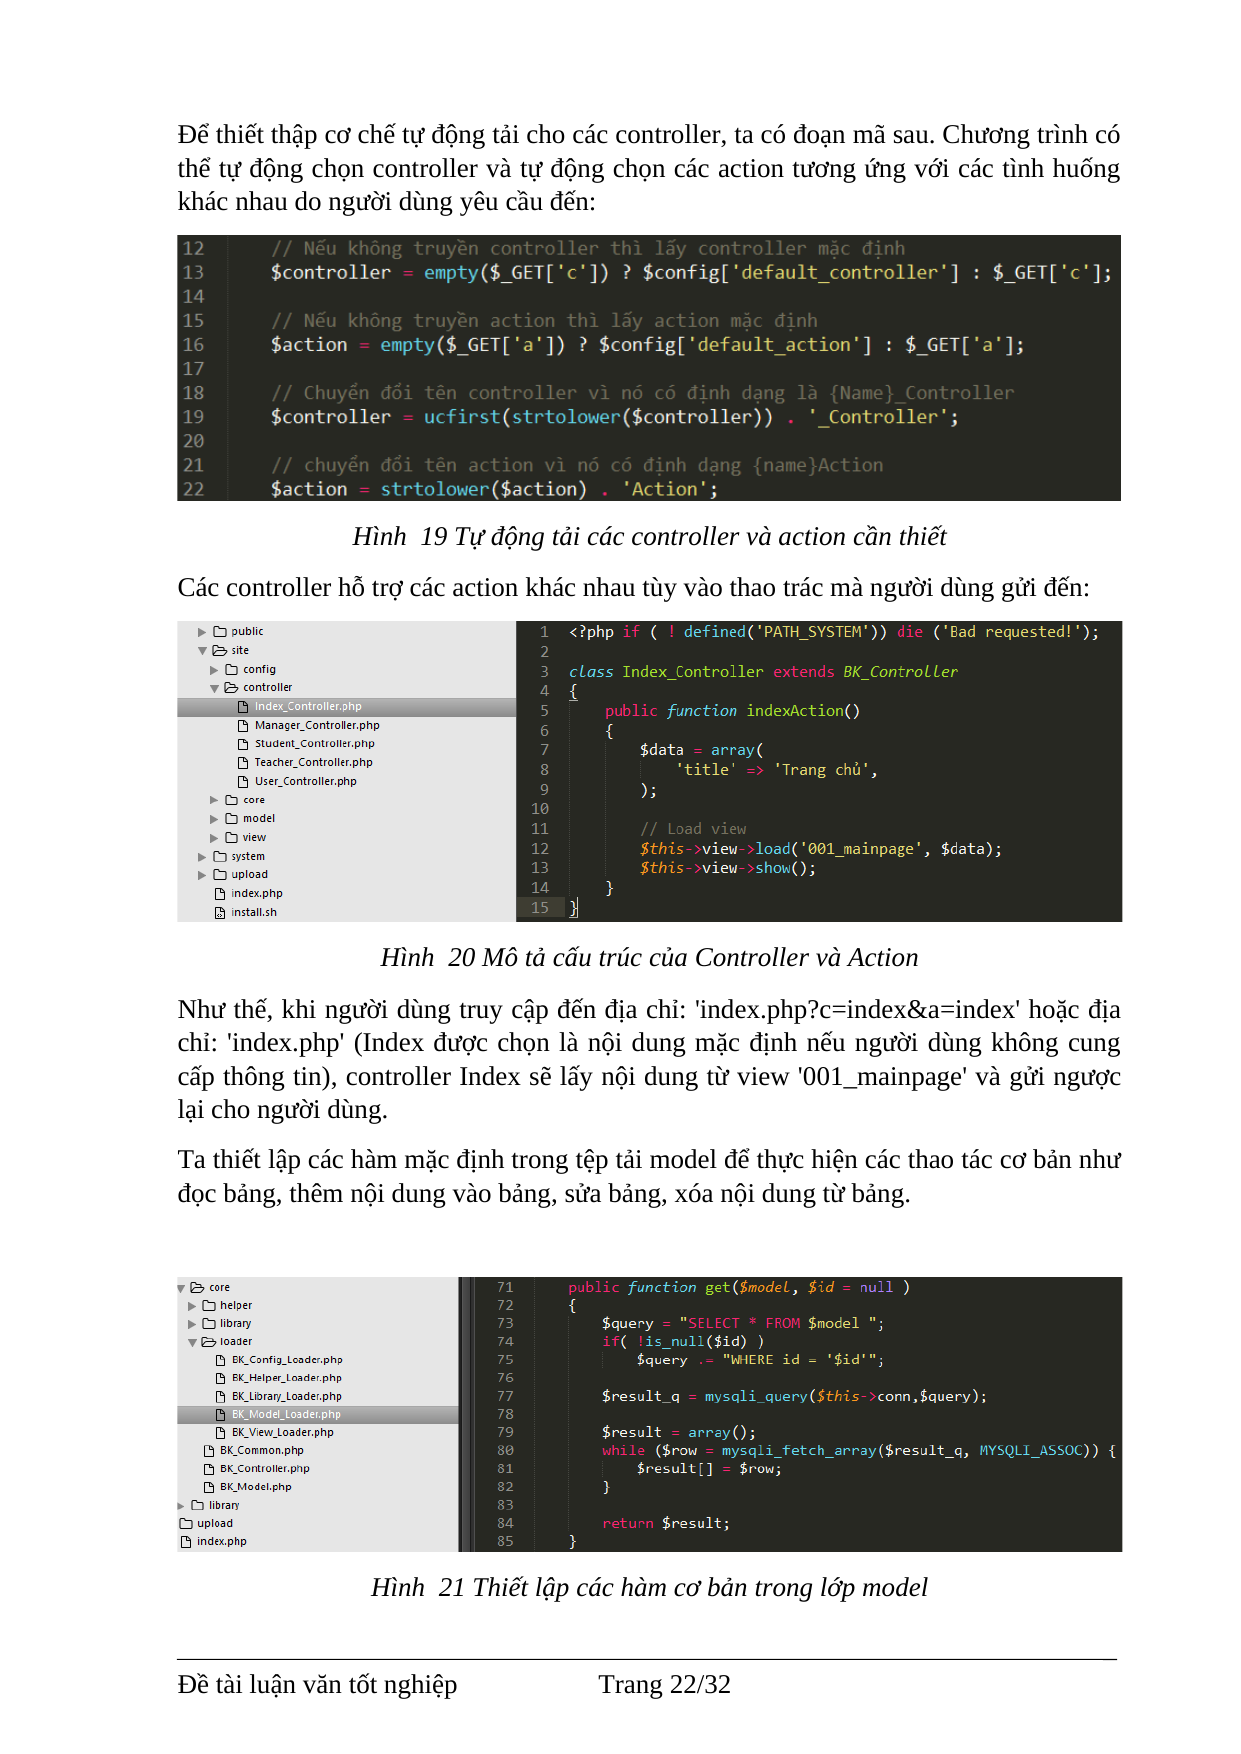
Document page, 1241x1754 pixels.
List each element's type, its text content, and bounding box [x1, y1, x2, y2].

picture [177, 621, 1123, 922]
picture [177, 235, 1121, 501]
text Như thế, khi người dùng truy cập đến địa chỉ: 'index.php?c=index&a=index' hoặc địa chỉ: 'index.php' (Index được chọn là nội dung mặc định nếu người dùng không cung cấp thông tin), controller Index sẽ lấy nội dung từ view '001_mainpage' và gửi ngược lại cho người dùng. [177, 993, 1122, 1124]
text Ta thiết lập các hàm mặc định trong tệp tải model để thực hiện các thao tác cơ bản như đọc bảng, thêm nội dung vào bảng, sửa bảng, xóa nội dung từ bảng. [177, 1144, 1122, 1208]
text Để thiết thập cơ chế tự động tải cho các controller, ta có đoạn mã sau. Chương trình có thể tự động chọn controller và tự động chọn các action tương ứng với các tình huống khác nhau do người dùng yêu cầu đến: [177, 118, 1122, 216]
text Các controller hỗ trợ các action khác nhau tùy vào thao trác mà người dùng gửi đến: [177, 572, 1122, 603]
picture [177, 1277, 1123, 1552]
